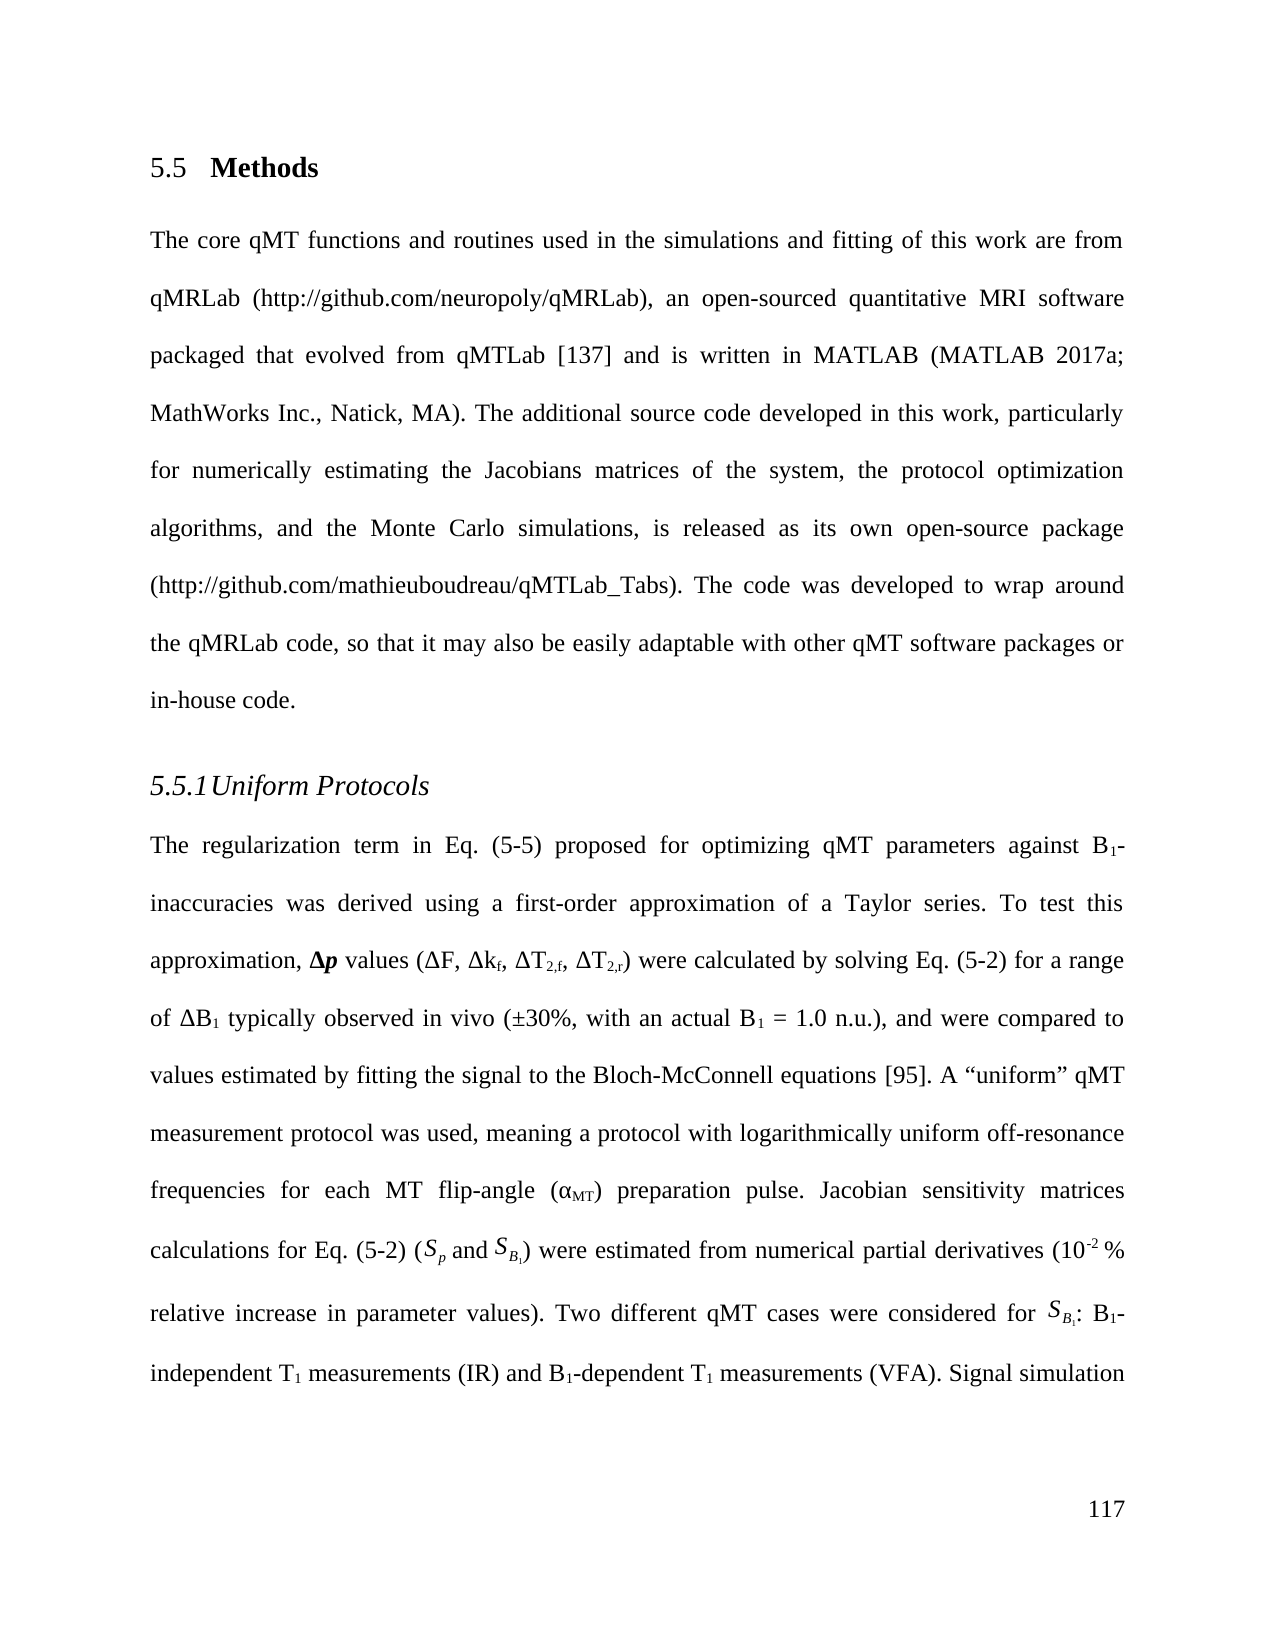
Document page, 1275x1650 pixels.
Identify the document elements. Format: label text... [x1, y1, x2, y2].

subtitle Uniform Protocols [150, 768, 1125, 801]
text The core qMT functions and routines used in the simulations and fitting of this work are from qMRLab (http://github.com/neuropoly/qMRLab), an open-sourced quantitative MRI software packaged that evolved from qMTLab [137] and is written in MATLAB (MATLAB 2017a; MathWorks Inc., Natick, MA). The additional source code developed in this work, particularly for numerically estimating the Jacobians matrices of the system, the protocol optimization algorithms, and the Monte Carlo simulations, is released as its own open-source package (http://github.com/mathieuboudreau/qMTLab_Tabs). The code was developed to wrap around the qMRLab code, so that it may also be easily adaptable with other qMT software packages or in-house code. [150, 225, 1125, 714]
subtitle Methods [150, 150, 1125, 183]
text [150, 831, 1125, 1386]
